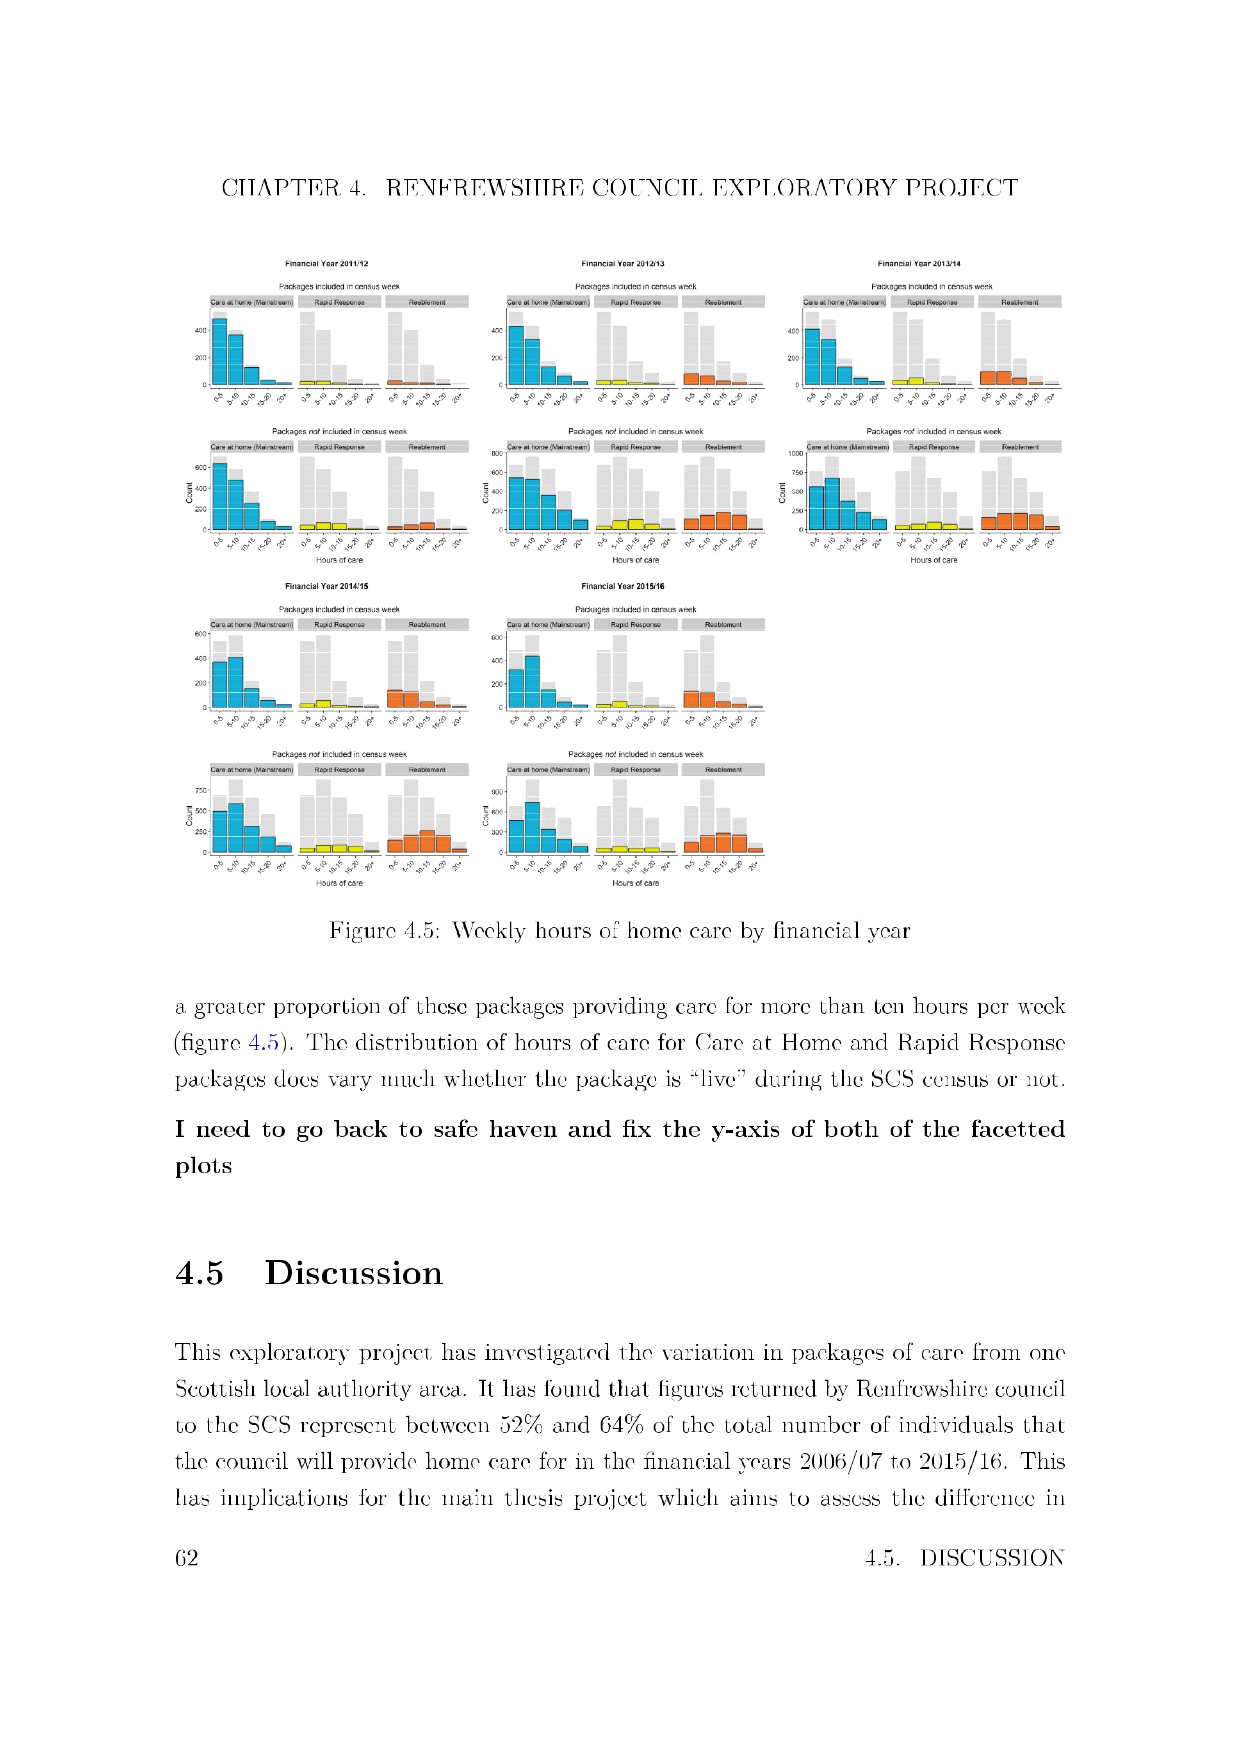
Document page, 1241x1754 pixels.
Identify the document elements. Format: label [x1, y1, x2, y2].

picture [221, 176, 1020, 198]
picture [172, 255, 1068, 1568]
